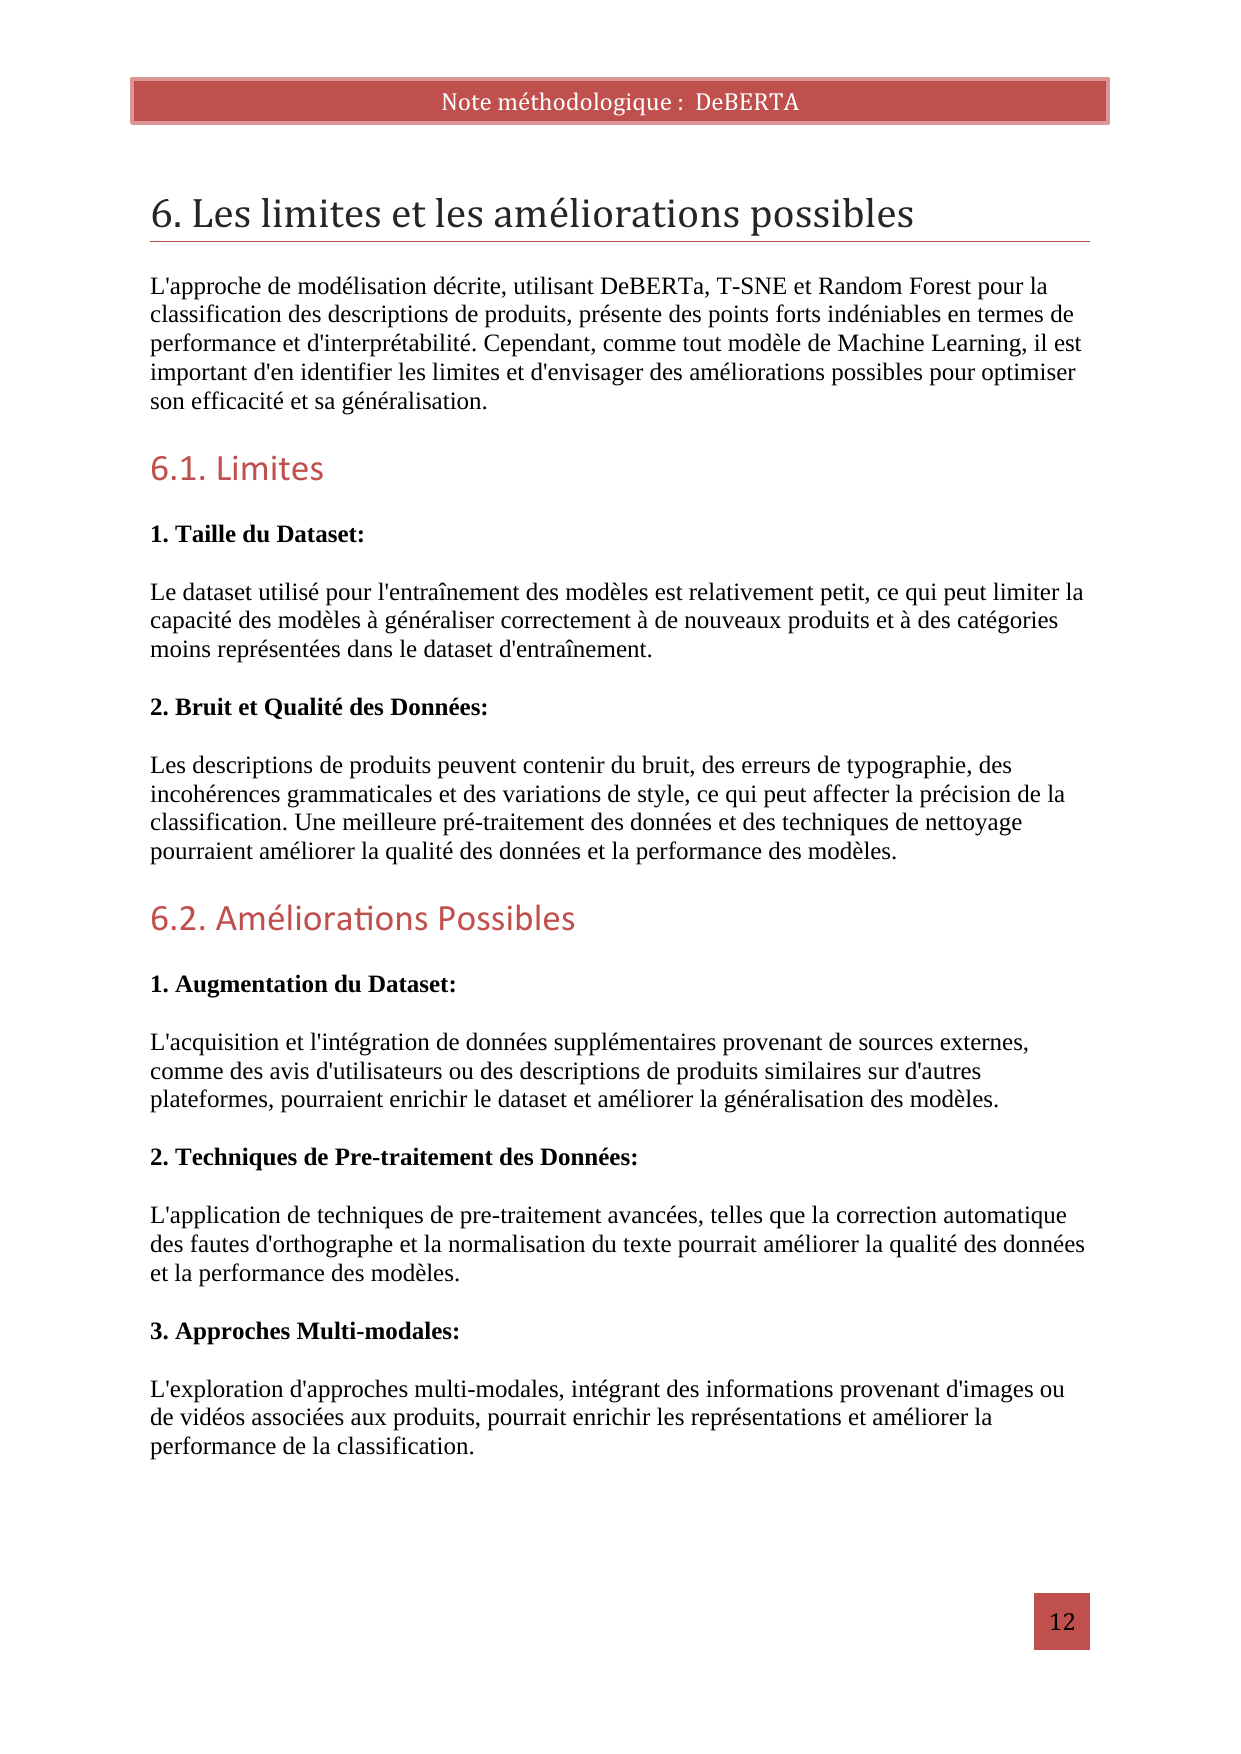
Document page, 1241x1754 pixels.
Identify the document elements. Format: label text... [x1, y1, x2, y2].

text Le dataset utilisé pour l'entraînement des modèles est relativement petit, ce qui peut limiter la capacité des modèles à généraliser correctement à de nouveaux produits et à des catégories moins représentées dans le dataset d'entraînement. [150, 577, 1090, 663]
subtitle 6.1. Limites [150, 444, 1090, 489]
text 2. Techniques de Pre-traitement des Données: [150, 1142, 1090, 1171]
text L'acquisition et l'intégration de données supplémentaires provenant de sources externes, comme des avis d'utilisateurs ou des descriptions de produits similaires sur d'autres plateformes, pourraient enrichir le dataset et améliorer la généralisation des modèles. [150, 1027, 1090, 1113]
text 3. Approches Multi-modales: [150, 1316, 1090, 1344]
subtitle 6.2. Améliorations Possibles [150, 894, 1090, 940]
text 1. Augmentation du Dataset: [150, 969, 1090, 998]
text 2. Bruit et Qualité des Données: [150, 692, 1090, 721]
text L'exploration d'approches multi-modales, intégrant des informations provenant d'images ou de vidéos associées aux produits, pourrait enrichir les représentations et améliorer la performance de la classification. [150, 1374, 1090, 1460]
subtitle 6. Les limites et les améliorations possibles [150, 187, 1090, 241]
text L'approche de modélisation décrite, utilisant DeBERTa, T-SNE et Random Forest pour la classification des descriptions de produits, présente des points forts indéniables en termes de performance et d'interprétabilité. Cependant, comme tout modèle de Machine Learning, il est important d'en identifier les limites et d'envisager des améliorations possibles pour optimiser son efficacité et sa généralisation. [150, 271, 1090, 414]
text Les descriptions de produits peuvent contenir du bruit, des erreurs de typographie, des incohérences grammaticales et des variations de style, ce qui peut affecter la précision de la classification. Une meilleure pré-traitement des données et des techniques de nettoyage pourraient améliorer la qualité des données et la performance des modèles. [150, 750, 1090, 865]
text L'application de techniques de pre-traitement avancées, telles que la correction automatique des fautes d'orthographe et la normalisation du texte pourrait améliorer la qualité des données et la performance des modèles. [150, 1200, 1090, 1287]
text 1. Taille du Dataset: [150, 519, 1090, 547]
